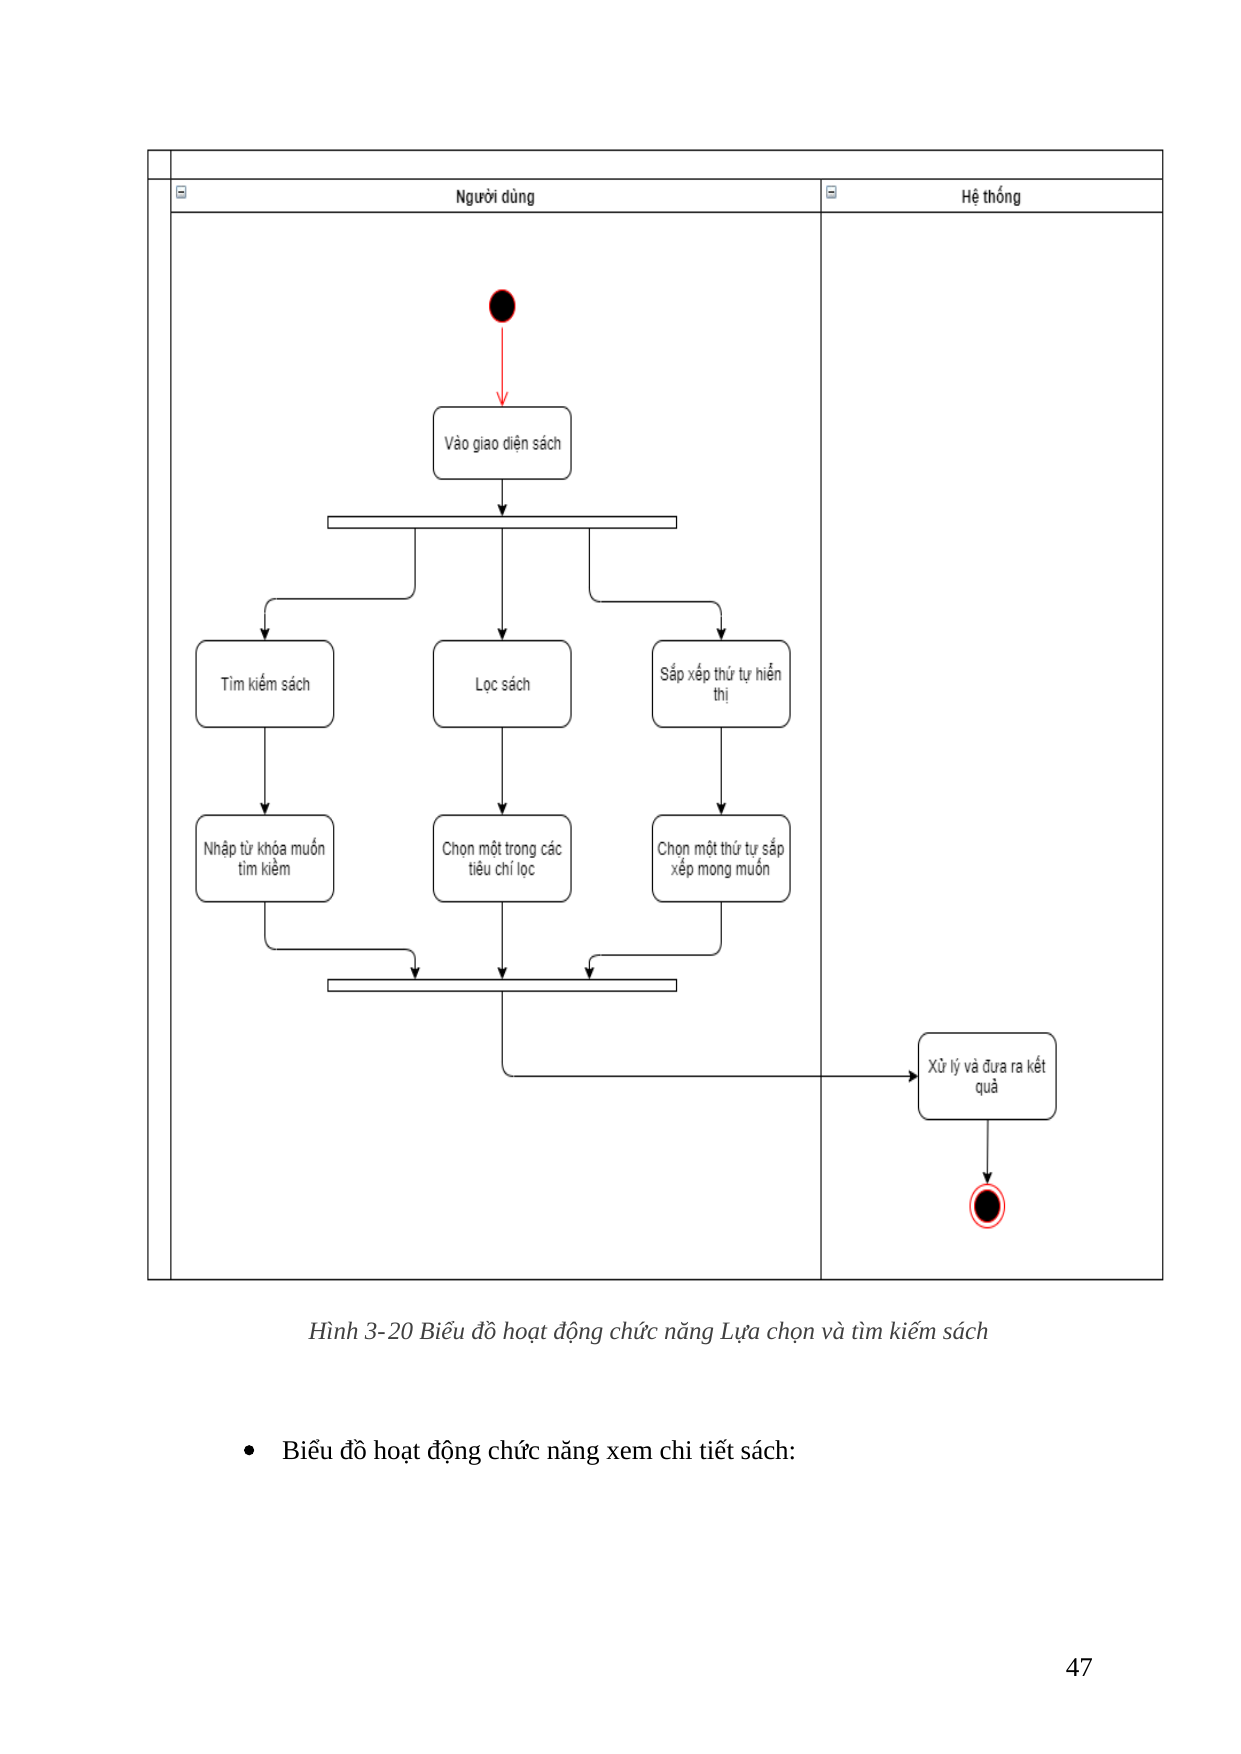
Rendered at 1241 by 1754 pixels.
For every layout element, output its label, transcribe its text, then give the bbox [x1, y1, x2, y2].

text Hình 3-14 Biểu đồ hoạt động chức năng Lựa chọn và tìm kiếm sách [207, 1316, 1092, 1345]
list Biểu đồ hoạt động chức năng xem chi tiết sách: [244, 1434, 1092, 1466]
picture [66, 118, 1241, 1308]
